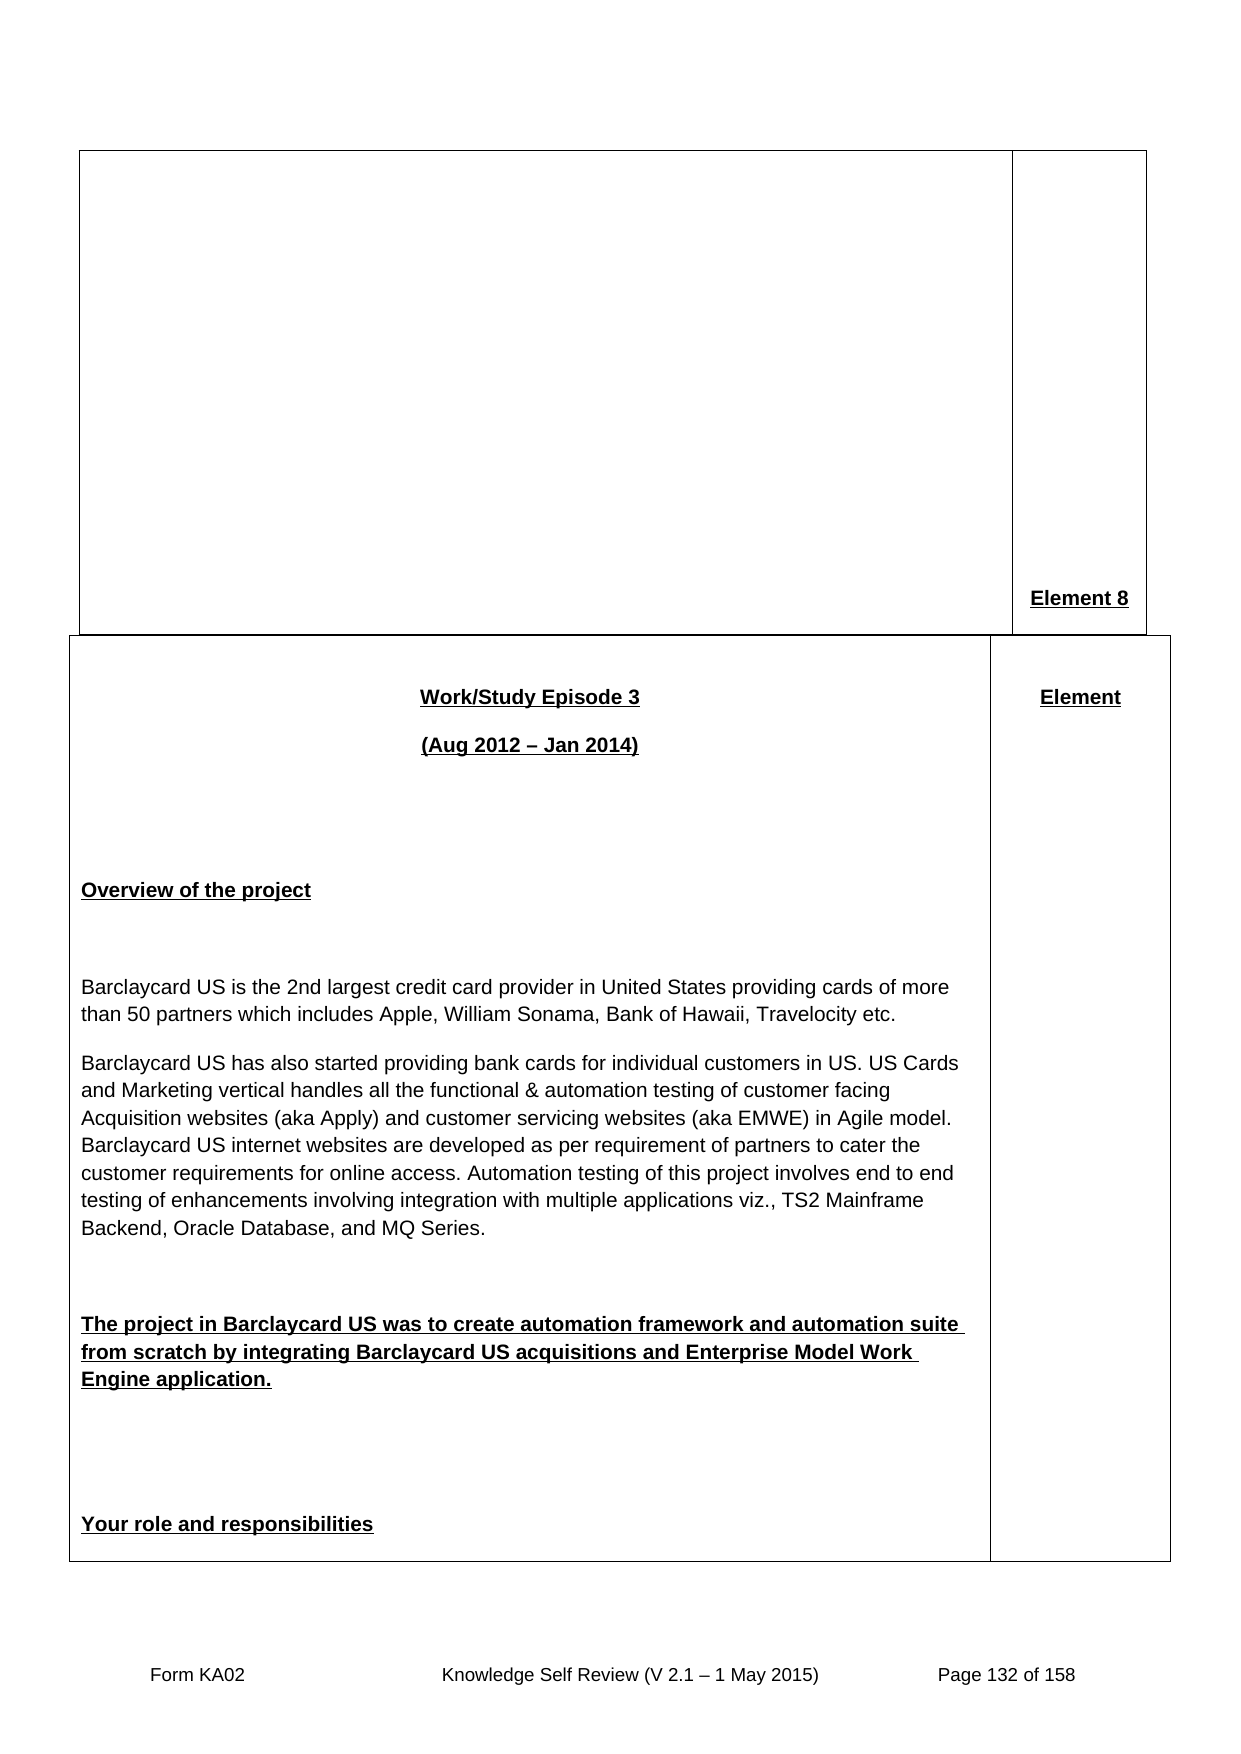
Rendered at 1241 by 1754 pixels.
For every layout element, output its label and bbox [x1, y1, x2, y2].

table_cell [80, 151, 1012, 634]
table_header [70, 636, 990, 1561]
table_header [991, 636, 1170, 1561]
table_cell [1013, 151, 1146, 634]
